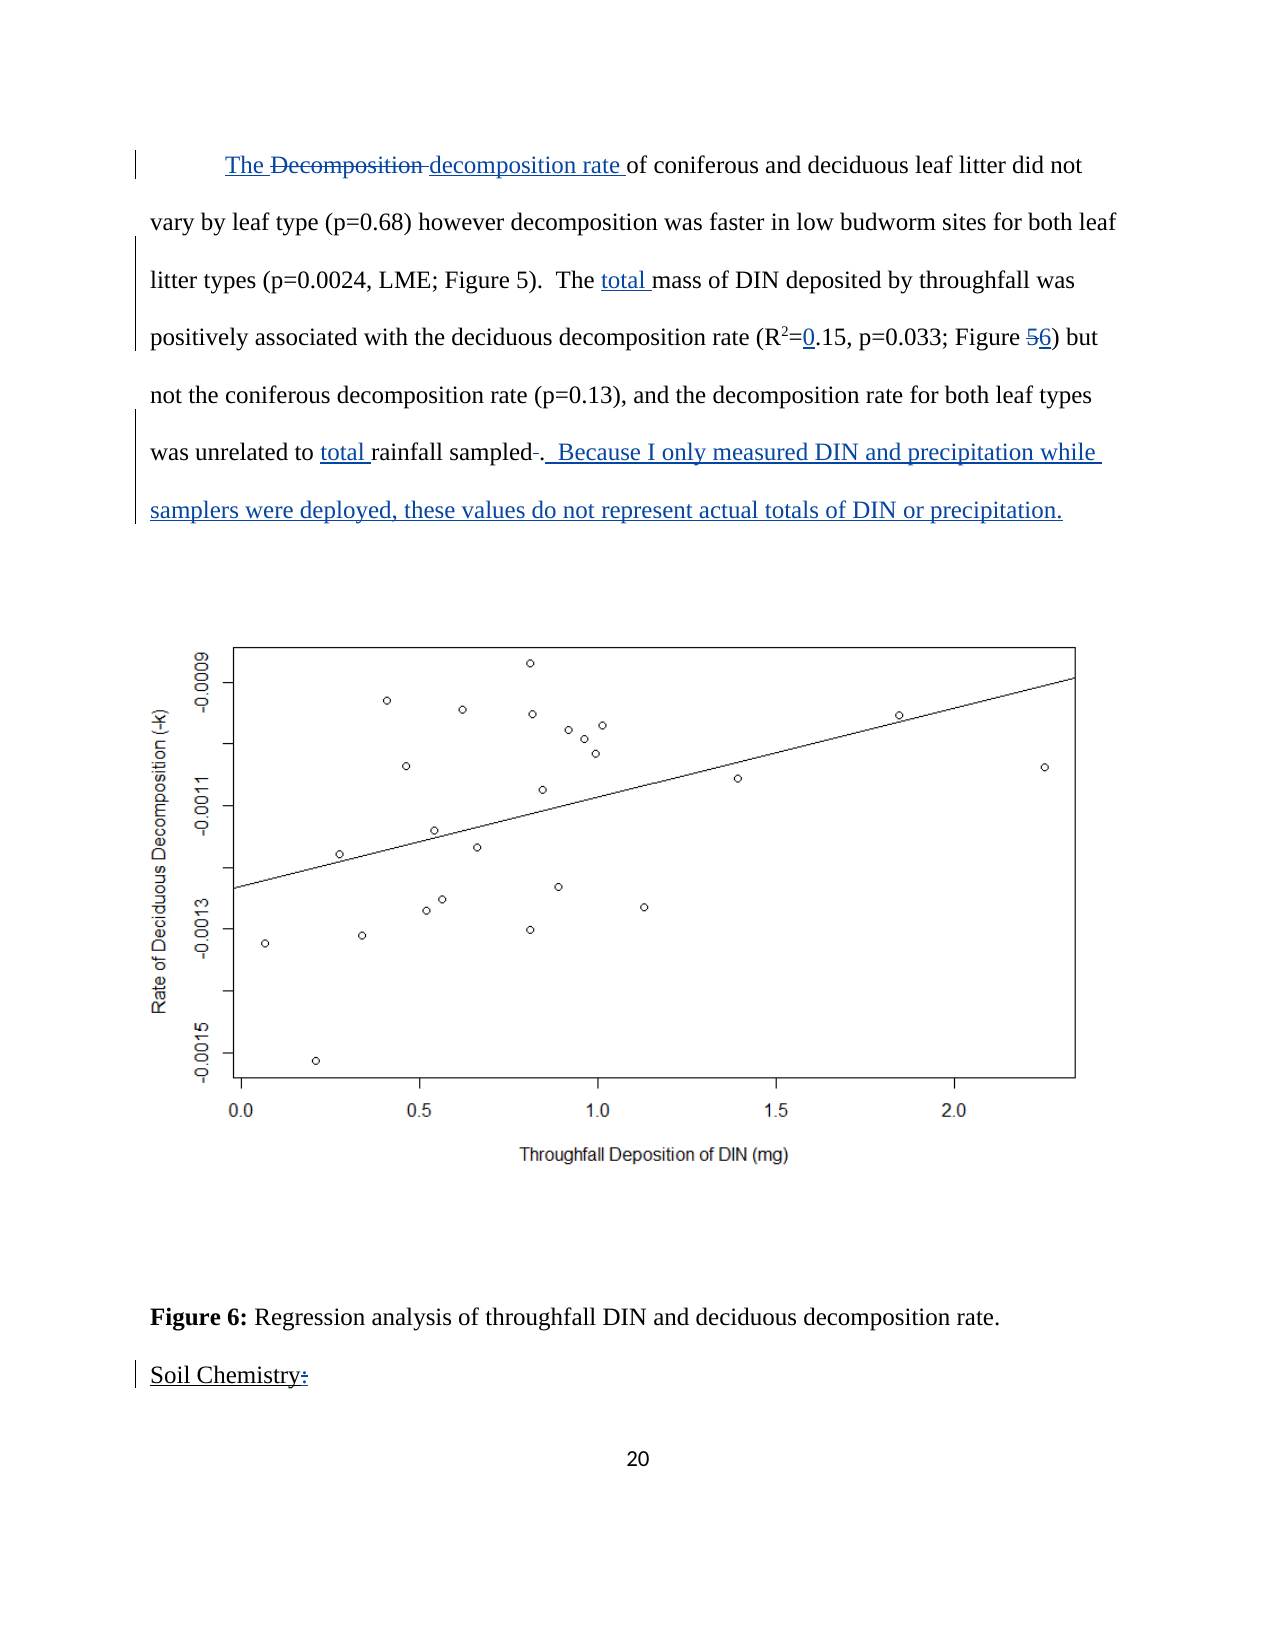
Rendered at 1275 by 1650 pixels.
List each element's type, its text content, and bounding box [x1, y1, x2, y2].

text Soil Chemistry [150, 1360, 1125, 1388]
text Figure 6: Regression analysis of throughfall DIN and deciduous decomposition rate. [150, 1302, 1125, 1331]
picture [145, 559, 1121, 1188]
text of coniferous and deciduous leaf litter did not vary by leaf type (p=0.68) however decomposition was faster in low budworm sites for both leaf litter types (p=0.0024, LME; Figure 5). The mass of DIN deposited by throughfall was positively associated with the deciduous decomposition rate (R2=.15, p=0.033; Figure ) but not the coniferous decomposition rate (p=0.13), and the decomposition rate for both leaf types was unrelated to rainfall sampled. [150, 150, 1125, 524]
